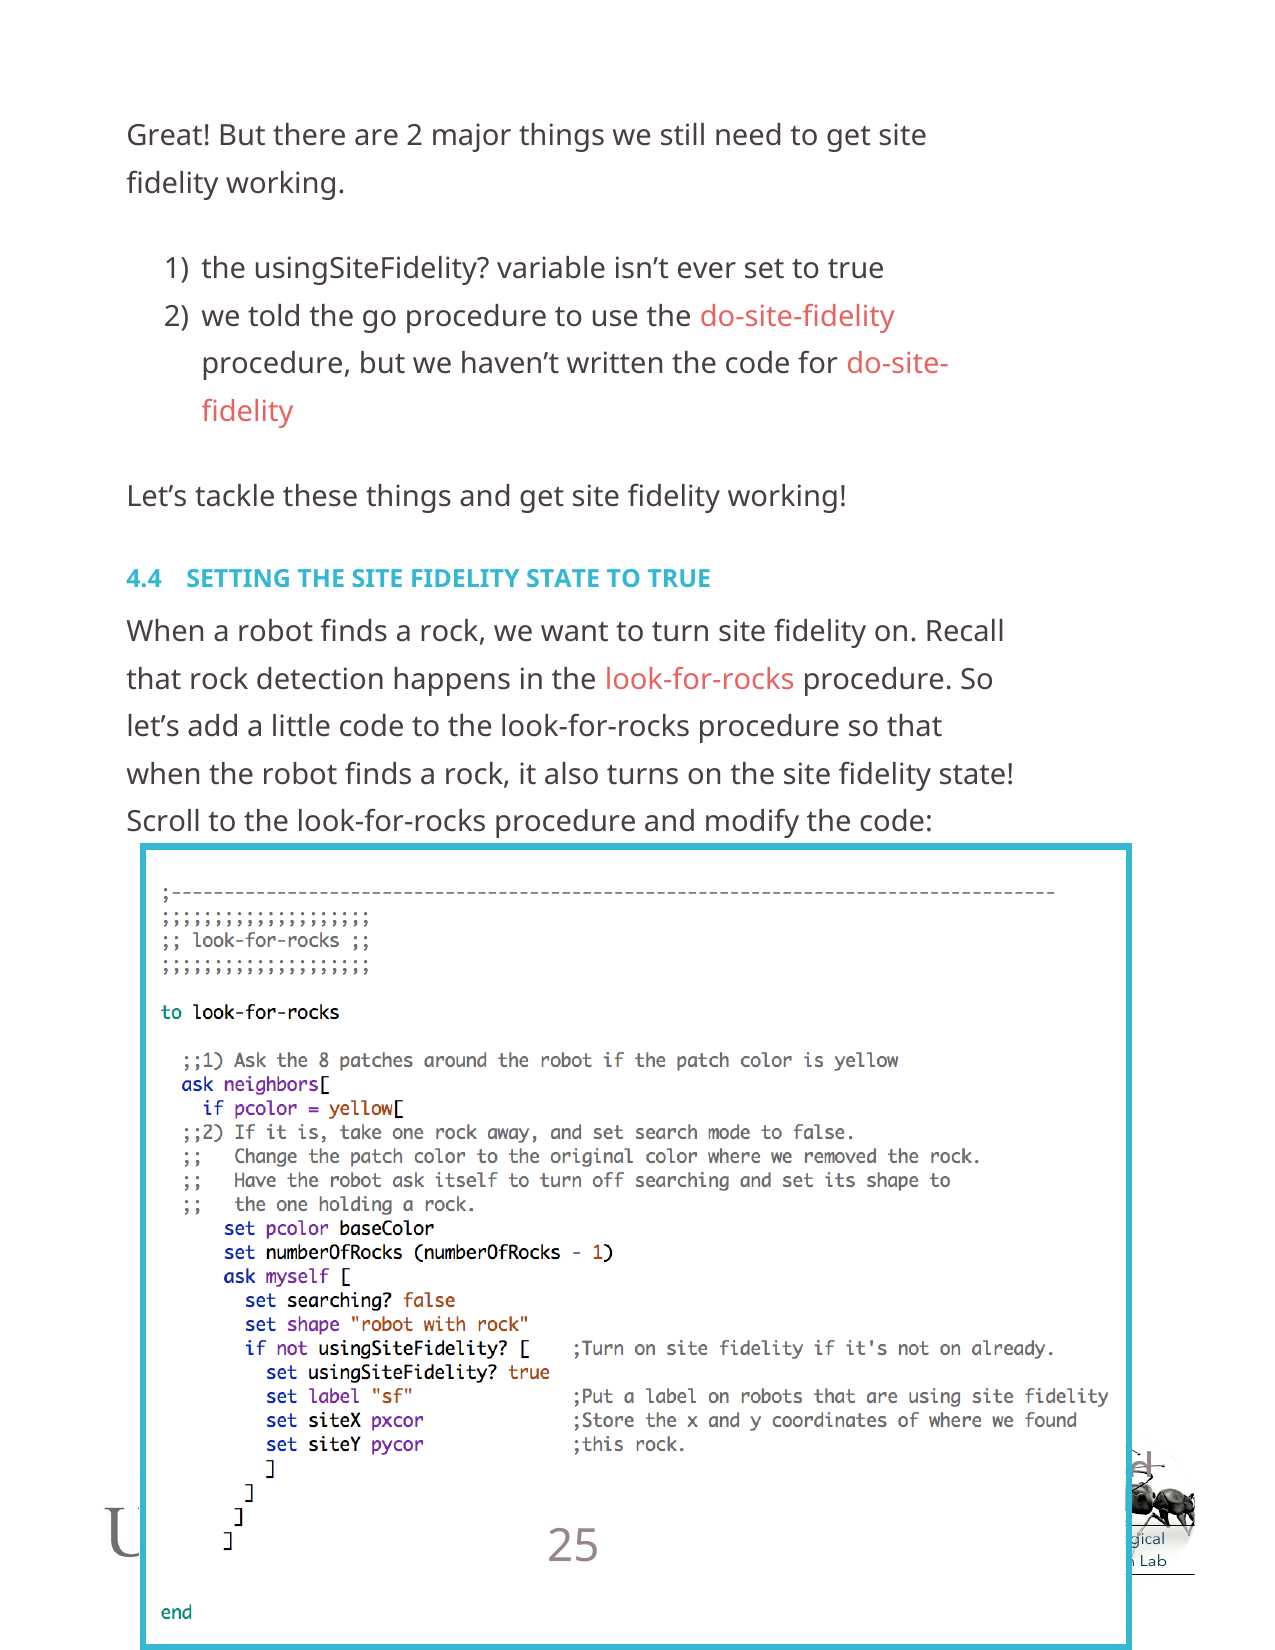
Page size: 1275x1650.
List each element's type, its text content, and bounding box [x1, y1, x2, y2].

picture [103, 1430, 139, 1558]
text Great! But there are 2 major things we still need to get site fidelity working. [126, 115, 1020, 202]
text Let’s tackle these things and get site fidelity working! [126, 475, 1020, 515]
picture [146, 850, 1126, 1644]
list we told the go procedure to use the do-site-fidelity procedure, but we haven’t written the code for do-site-fidelity [163, 295, 1020, 430]
text When a robot finds a rock, we want to turn site fidelity on. Recall that rock detection happens in the look-for-rocks procedure. So let’s add a little code to the look-for-rocks procedure so that when the robot finds a rock, it also turns on the site fidelity state! Scroll to the look-for-rocks procedure and modify the code: [126, 610, 1020, 840]
list the usingSiteFidelity? variable isn’t ever set to true [163, 247, 1020, 287]
picture [1132, 1431, 1195, 1590]
subtitle setting the site fidelity state to true [126, 560, 1020, 594]
